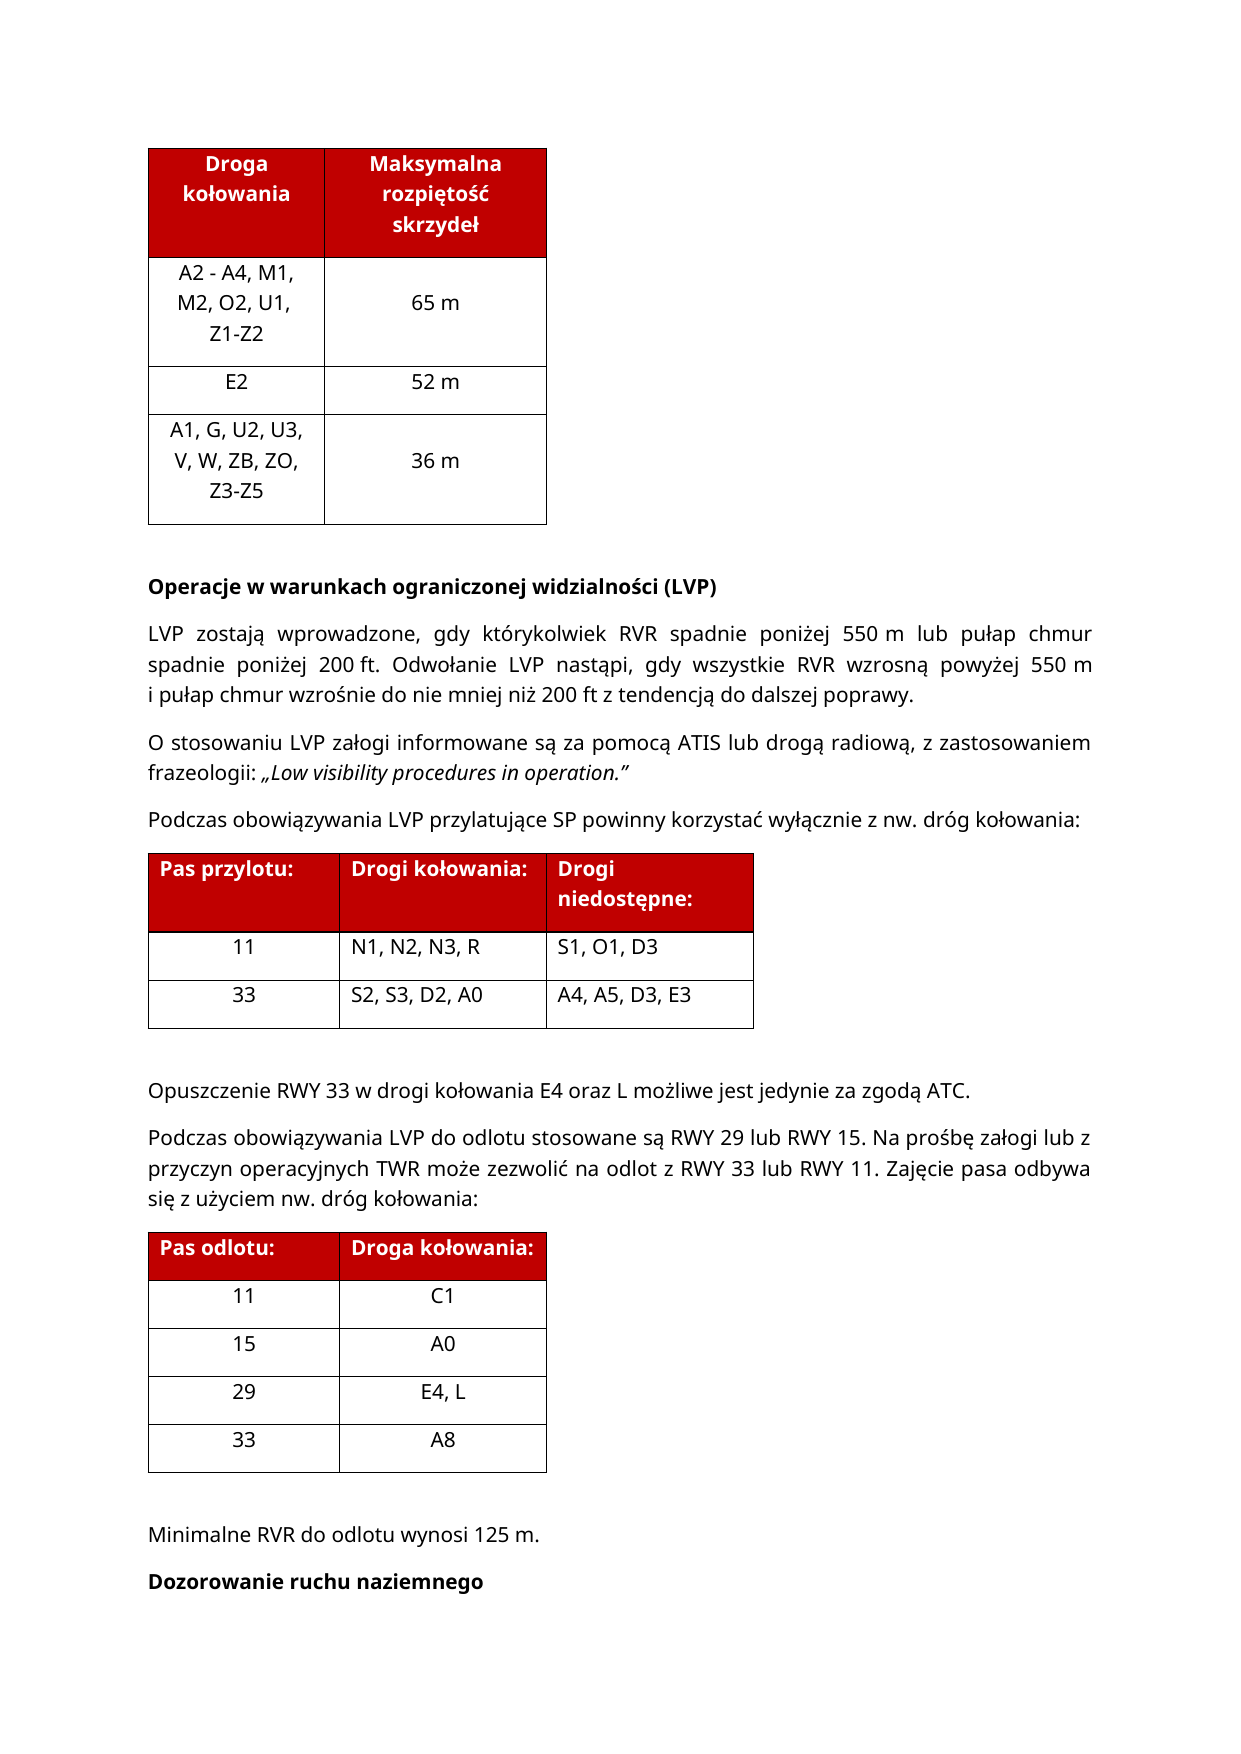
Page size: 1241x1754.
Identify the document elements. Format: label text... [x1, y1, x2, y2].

table_cell 11 [149, 933, 339, 979]
table_header Droga kołowania [149, 149, 324, 257]
table_cell A1, G, U2, U3, V, W, ZB, ZO, Z3-Z5 [149, 415, 324, 523]
table_cell 29 [149, 1377, 339, 1424]
table_cell A0 [340, 1329, 546, 1376]
table_cell S2, S3, D2, A0 [340, 981, 546, 1027]
table_cell 52 m [325, 367, 546, 414]
table_cell C1 [340, 1281, 546, 1328]
table_cell A4, A5, D3, E3 [547, 981, 753, 1027]
table_header Pas przylotu: [149, 854, 339, 931]
table_cell A8 [340, 1425, 546, 1472]
table_header Maksymalna rozpiętość skrzydeł [325, 149, 546, 257]
text Podczas obowiązywania LVP przylatujące SP powinny korzystać wyłącznie z nw. dróg kołowania: [148, 806, 1093, 834]
table_cell 36 m [325, 415, 546, 523]
table_cell A2 - A4, M1, M2, O2, U1, Z1-Z2 [149, 258, 324, 366]
table_cell 11 [149, 1281, 339, 1328]
table_cell N1, N2, N3, R [340, 933, 546, 979]
text O stosowaniu LVP załogi informowane są za pomocą ATIS lub drogą radiową, z zastosowaniem frazeologii: „Low visibility procedures in operation.” [148, 728, 1093, 787]
table_cell 65 m [325, 258, 546, 366]
table_header Drogi niedostępne: [547, 854, 753, 931]
text Minimalne RVR do odlotu wynosi 125 m. [148, 1520, 1093, 1548]
table_cell 15 [149, 1329, 339, 1376]
text LVP zostają wprowadzone, gdy którykolwiek RVR spadnie poniżej 550 m lub pułap chmur spadnie poniżej 200 ft. Odwołanie LVP nastąpi, gdy wszystkie RVR wzrosną powyżej 550 m i pułap chmur wzrośnie do nie mniej niż 200 ft z tendencją do dalszej poprawy. [148, 619, 1093, 709]
table_cell 33 [149, 981, 339, 1027]
text Opuszczenie RWY 33 w drogi kołowania E4 oraz L możliwe jest jedynie za zgodą ATC. [148, 1076, 1093, 1104]
table_header Drogi kołowania: [340, 854, 546, 931]
table_header Droga kołowania: [340, 1233, 546, 1280]
table_cell S1, O1, D3 [547, 933, 753, 979]
text Operacje w warunkach ograniczonej widzialności (LVP) [148, 572, 1093, 600]
table_cell E4, L [340, 1377, 546, 1424]
text Dozorowanie ruchu naziemnego [148, 1567, 1093, 1596]
table_cell 33 [149, 1425, 339, 1472]
text Podczas obowiązywania LVP do odlotu stosowane są RWY 29 lub RWY 15. Na prośbę załogi lub z przyczyn operacyjnych TWR może zezwolić na odlot z RWY 33 lub RWY 11. Zajęcie pasa odbywa się z użyciem nw. dróg kołowania: [148, 1123, 1093, 1213]
table_header Pas odlotu: [149, 1233, 339, 1280]
table_cell E2 [149, 367, 324, 414]
